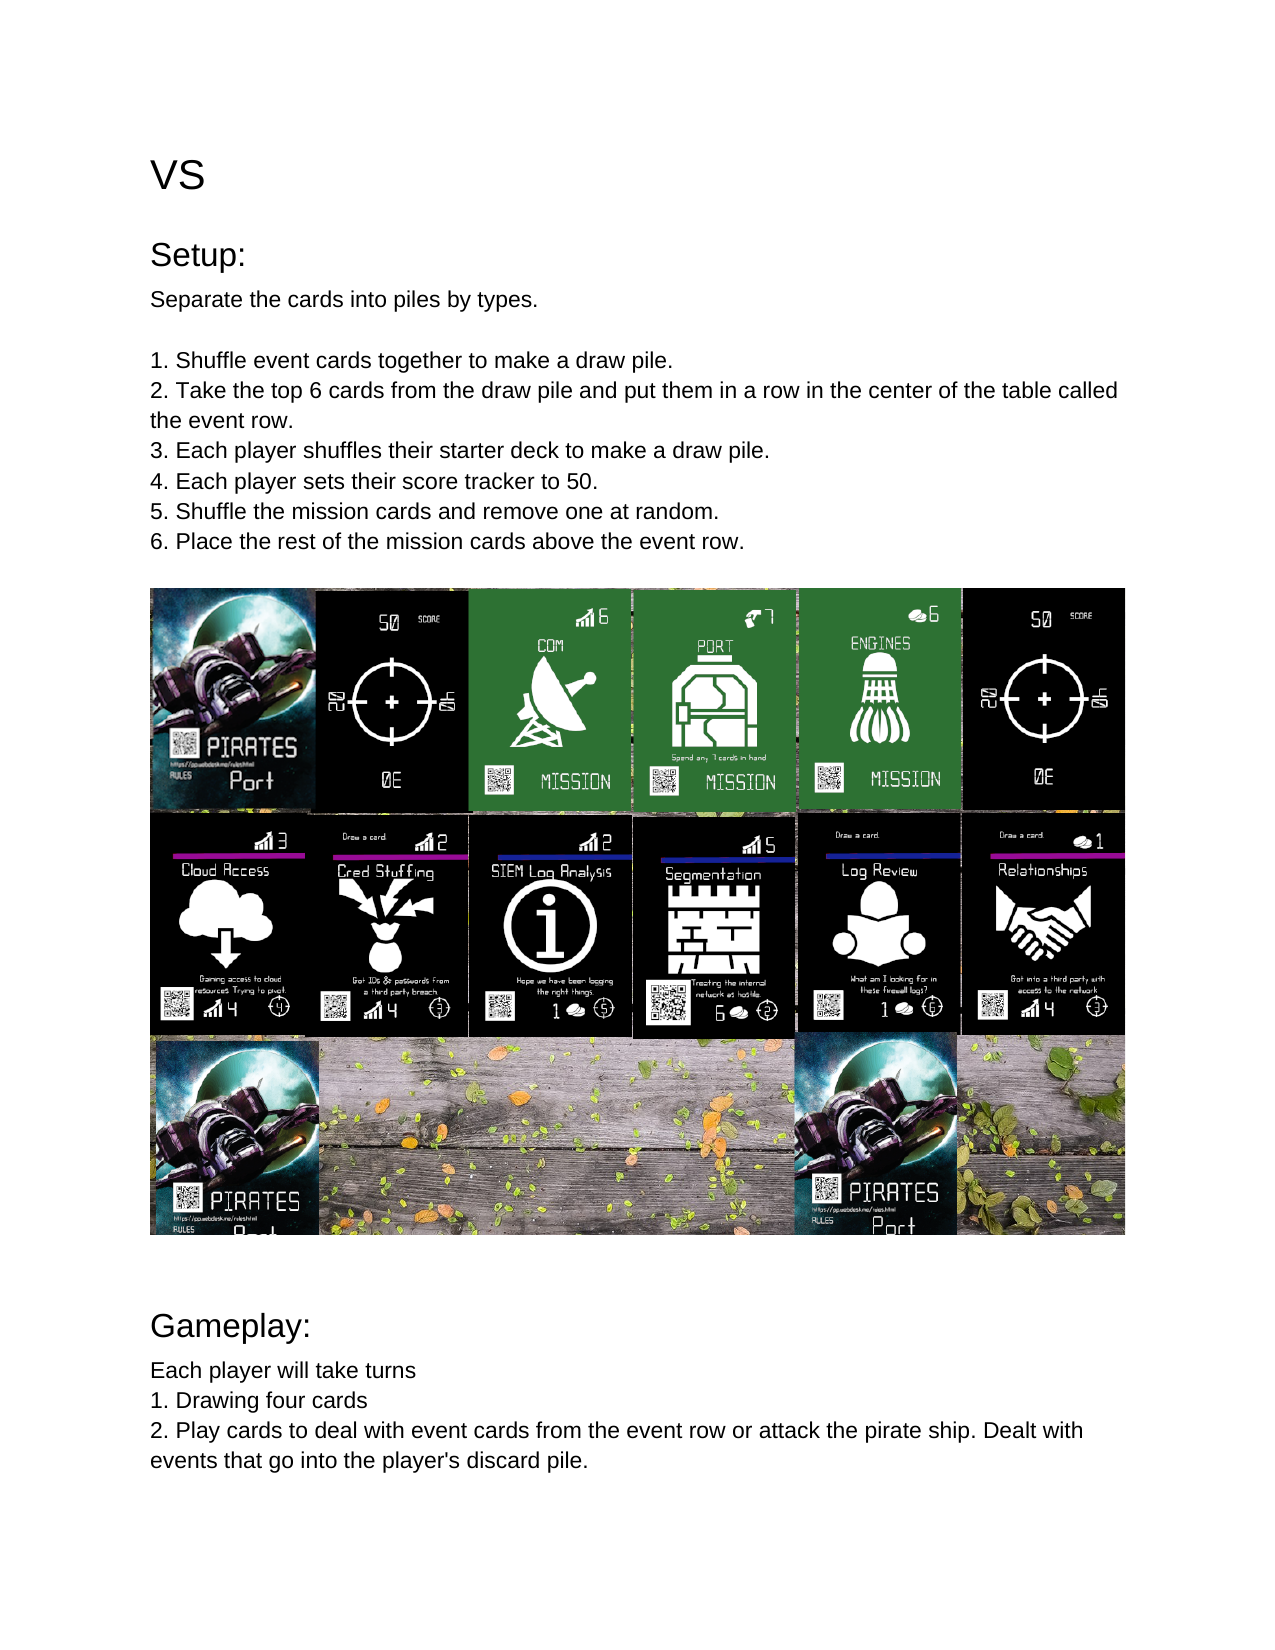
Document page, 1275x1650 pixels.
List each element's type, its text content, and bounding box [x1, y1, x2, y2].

text 1. Shuffle event cards together to make a draw pile. [150, 347, 1125, 373]
text 5. Shuffle the mission cards and remove one at random. [150, 498, 1125, 524]
subtitle Setup: [150, 235, 1125, 274]
text 4. Each player sets their score tracker to 50. [150, 468, 1125, 494]
text 2. Play cards to deal with event cards from the event row or attack the pirate ship. Dealt with events that go into the player's discard pile. [150, 1417, 1125, 1474]
subtitle Gameplay: [150, 1306, 1125, 1344]
picture [150, 588, 1125, 1235]
text 1. Drawing four cards [150, 1387, 1125, 1413]
text Each player will take turns [150, 1357, 1125, 1383]
text Separate the cards into piles by types. [150, 286, 1125, 313]
text 2. Take the top 6 cards from the draw pile and put them in a row in the center of the table called the event row. [150, 377, 1125, 433]
text 6. Place the rest of the mission cards above the event row. [150, 528, 1125, 554]
text 3. Each player shuffles their starter deck to make a draw pile. [150, 437, 1125, 464]
subtitle VS [150, 150, 1125, 198]
